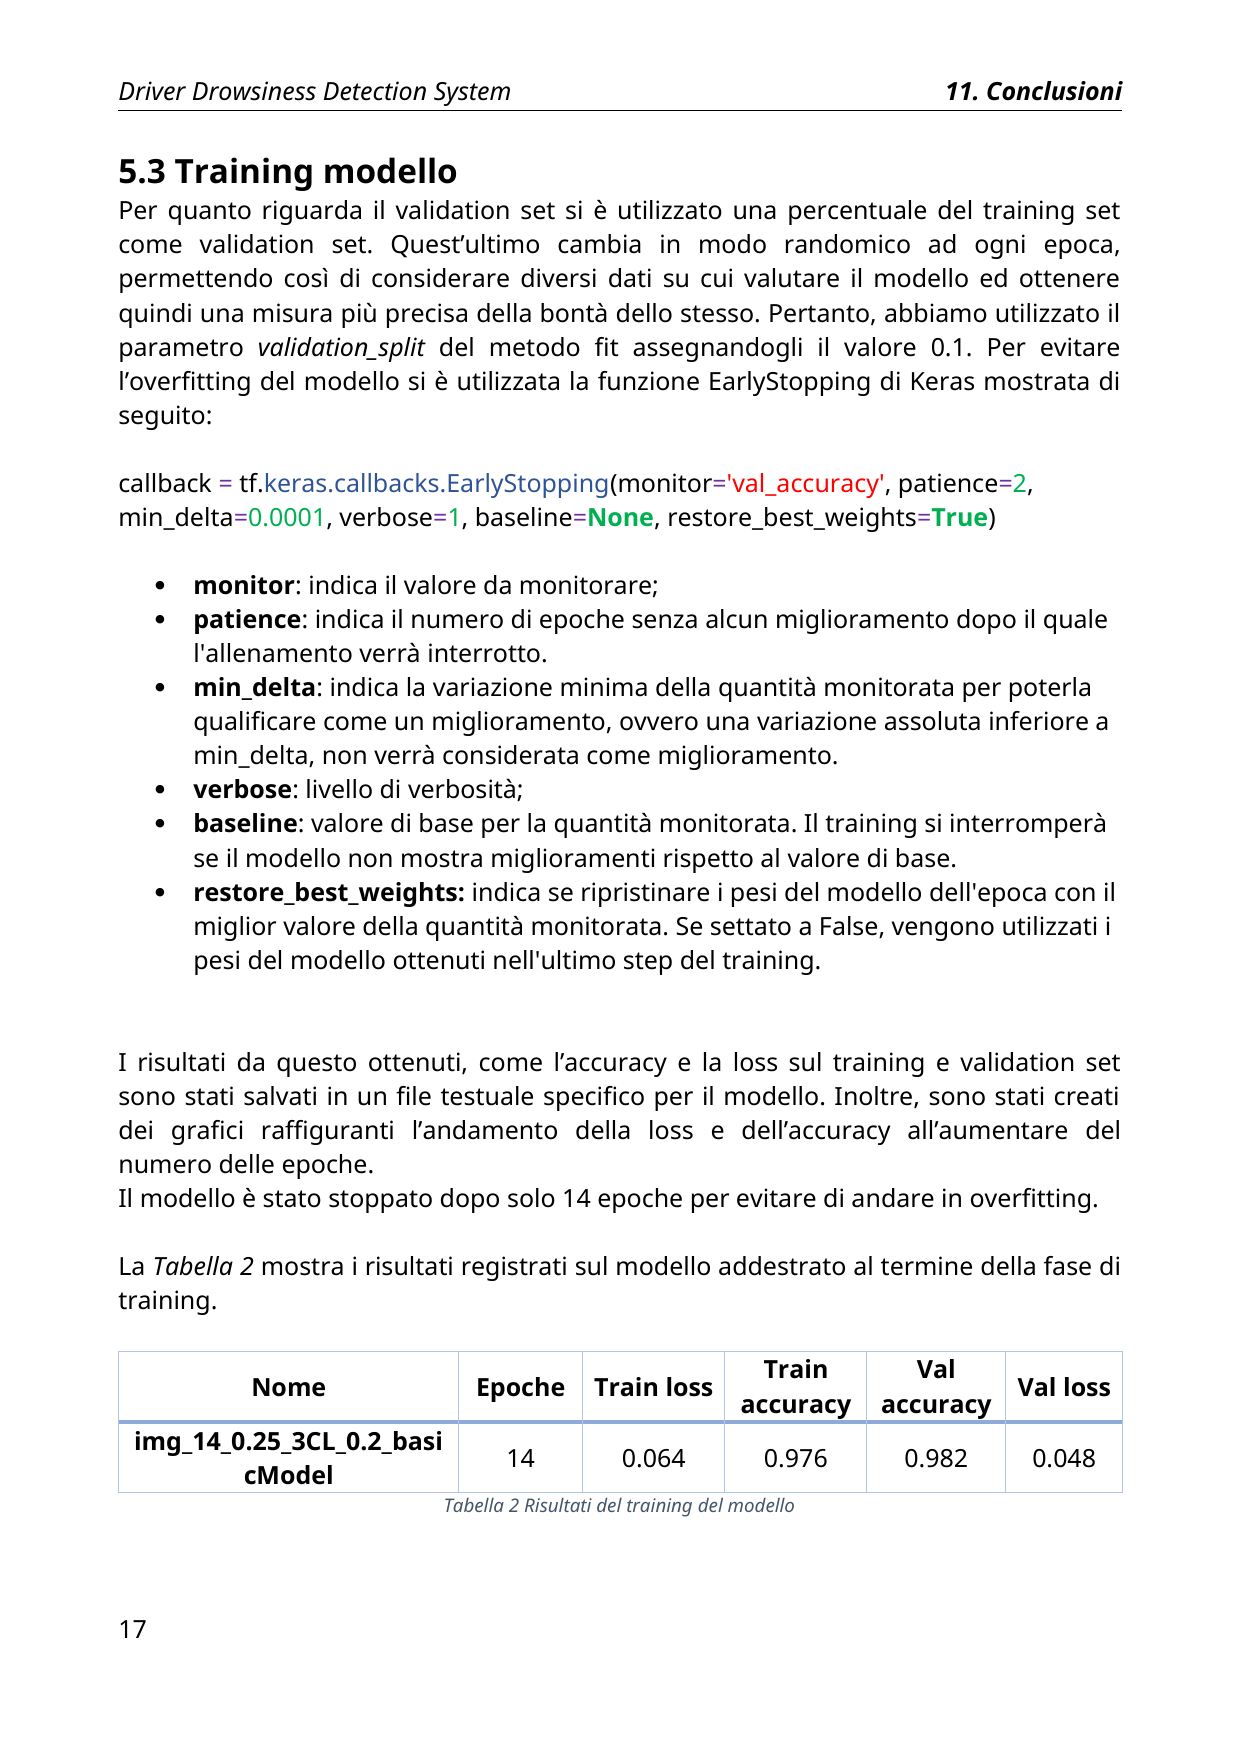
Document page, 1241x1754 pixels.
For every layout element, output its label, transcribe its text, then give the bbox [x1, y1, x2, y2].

text La Tabella 2 mostra i risultati registrati sul modello addestrato al termine della fase di training. [118, 1249, 1122, 1317]
table_header Train accuracy [725, 1352, 866, 1420]
list patience: indica il numero di epoche senza alcun miglioramento dopo il quale l'allenamento verrà interrotto. [156, 602, 1122, 670]
subtitle 5.3 Training modello [118, 148, 1122, 193]
text Tabella 2 Risultati del training del modello [118, 1493, 1122, 1518]
text Il modello è stato stoppato dopo solo 14 epoche per evitare di andare in overfitting. [118, 1181, 1122, 1215]
text Per quanto riguarda il validation set si è utilizzato una percentuale del training set come validation set. Quest’ultimo cambia in modo randomico ad ogni epoca, permettendo così di considerare diversi dati su cui valutare il modello ed ottenere quindi una misura più precisa della bontà dello stesso. Pertanto, abbiamo utilizzato il parametro validation_split del metodo fit assegnandogli il valore 0.1. Per evitare l’overfitting del modello si è utilizzata la funzione EarlyStopping di Keras mostrata di seguito: [118, 193, 1122, 431]
table_cell 14 [459, 1424, 582, 1492]
table_header Nome [119, 1352, 458, 1420]
table_header Epoche [459, 1352, 582, 1420]
table_header Val accuracy [867, 1352, 1005, 1420]
table_cell img_14_0.25_3CL_0.2_basicModel [119, 1424, 458, 1492]
text I risultati da questo ottenuti, come l’accuracy e la loss sul training e validation set sono stati salvati in un file testuale specifico per il modello. Inoltre, sono stati creati dei grafici raffiguranti l’andamento della loss e dell’accuracy all’aumentare del numero delle epoche. [118, 1044, 1122, 1181]
list baseline: valore di base per la quantità monitorata. Il training si interromperà se il modello non mostra miglioramenti rispetto al valore di base. [156, 806, 1122, 874]
table_header Val loss [1006, 1352, 1122, 1420]
text callback = tf.keras.callbacks.EarlyStopping(monitor='val_accuracy', patience=2, min_delta=0.0001, verbose=1, baseline=None, restore_best_weights=True) [118, 466, 1122, 534]
table_header Train loss [583, 1352, 724, 1420]
list monitor: indica il valore da monitorare; [156, 568, 1122, 602]
table_cell 0.064 [583, 1424, 724, 1492]
table_cell 0.048 [1006, 1424, 1122, 1492]
table_cell 0.976 [725, 1424, 866, 1492]
list restore_best_weights: indica se ripristinare i pesi del modello dell'epoca con il miglior valore della quantità monitorata. Se settato a False, vengono utilizzati i pesi del modello ottenuti nell'ultimo step del training. [156, 874, 1122, 976]
list verbose: livello di verbosità; [156, 772, 1122, 806]
table_cell 0.982 [867, 1424, 1005, 1492]
list min_delta: indica la variazione minima della quantità monitorata per poterla qualificare come un miglioramento, ovvero una variazione assoluta inferiore a min_delta, non verrà considerata come miglioramento. [156, 670, 1122, 772]
